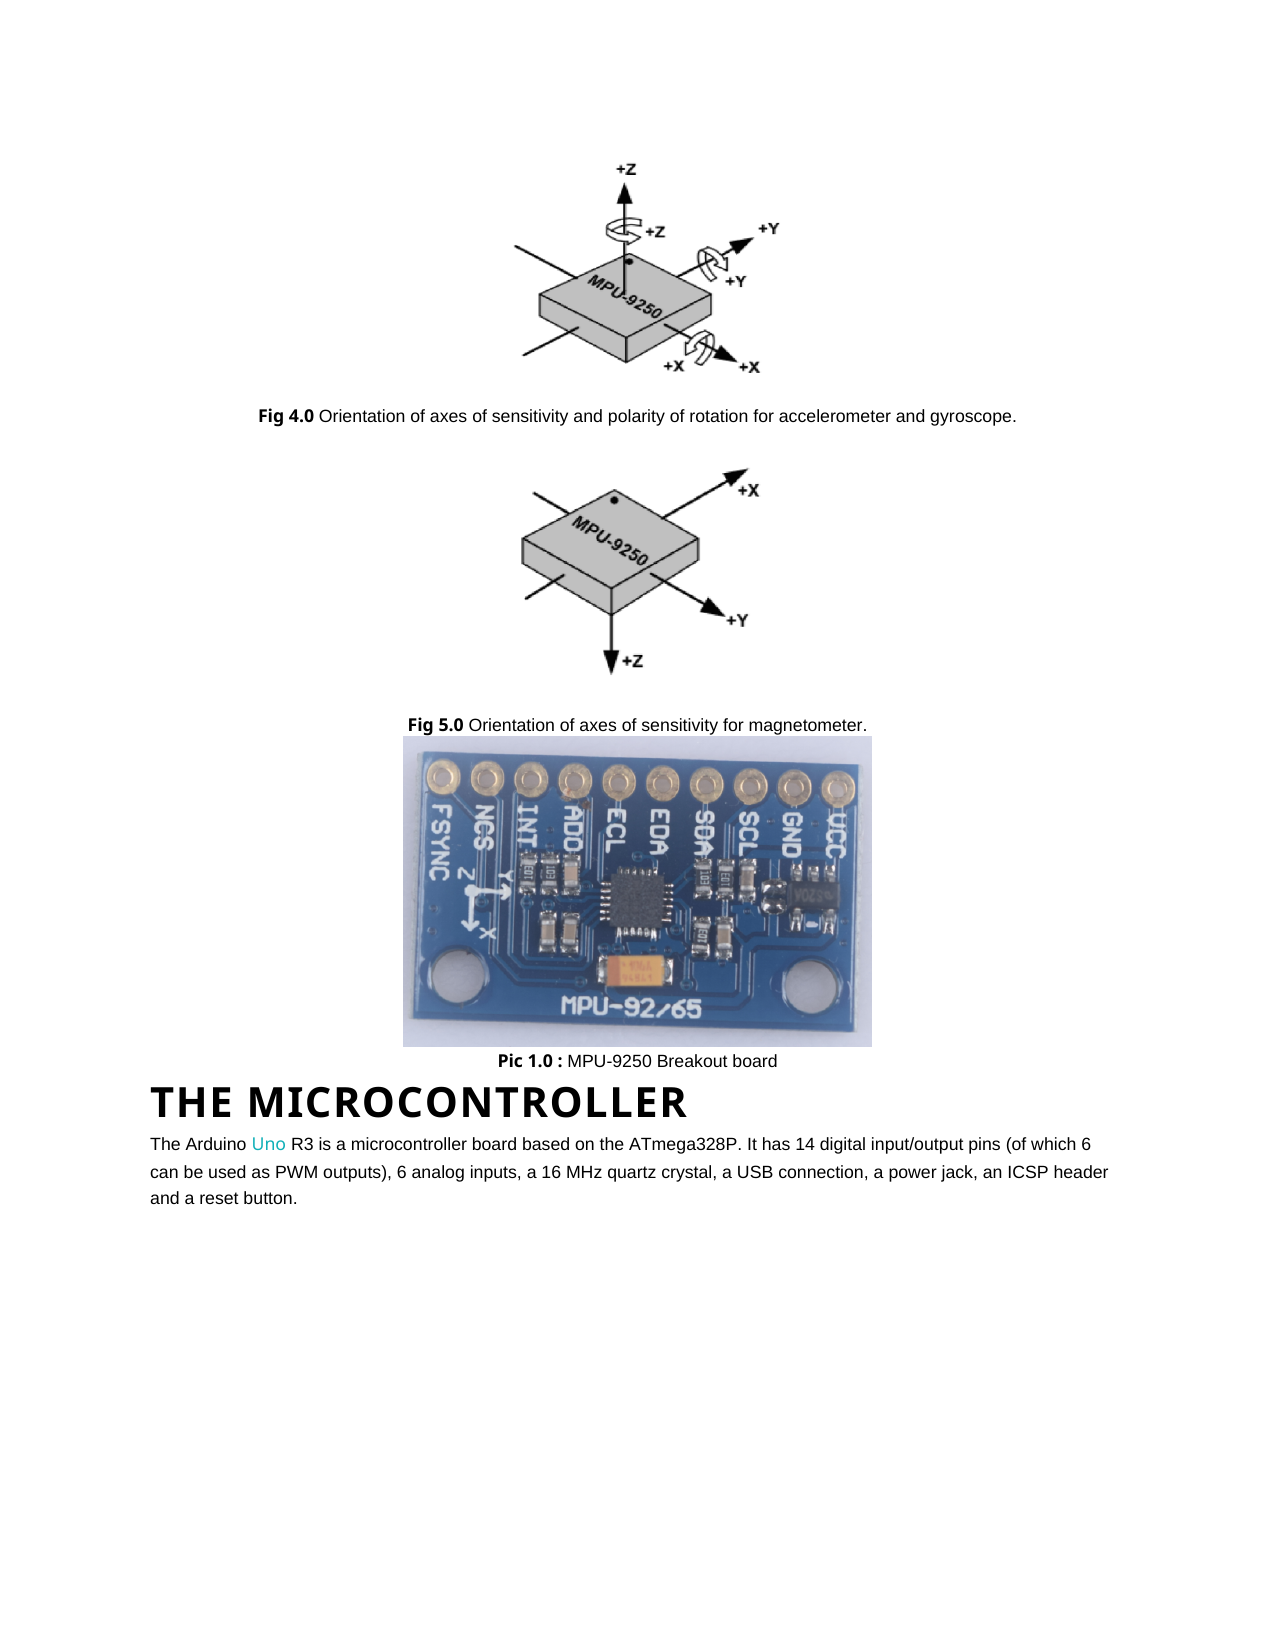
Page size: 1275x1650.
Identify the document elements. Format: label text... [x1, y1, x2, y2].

text Fig 5.0 Orientation of axes of sensitivity for magnetometer. [150, 711, 1125, 737]
text The Arduino Uno R3 is a microcontroller board based on the ATmega328P. It has 14 digital input/output pins (of which 6 can be used as PWM outputs), 6 analog inputs, a 16 MHz quartz crystal, a USB connection, a power jack, an ICSP header and a reset button. [150, 1129, 1125, 1208]
picture [403, 736, 872, 1047]
text THE MICROCONTROLLER [150, 1072, 1125, 1129]
picture [481, 150, 794, 402]
text Fig 4.0 Orientation of axes of sensitivity and polarity of rotation for accelerometer and gyroscope. [150, 402, 1125, 428]
picture [503, 427, 772, 711]
text Pic 1.0 : MPU-9250 Breakout board [150, 1046, 1125, 1072]
